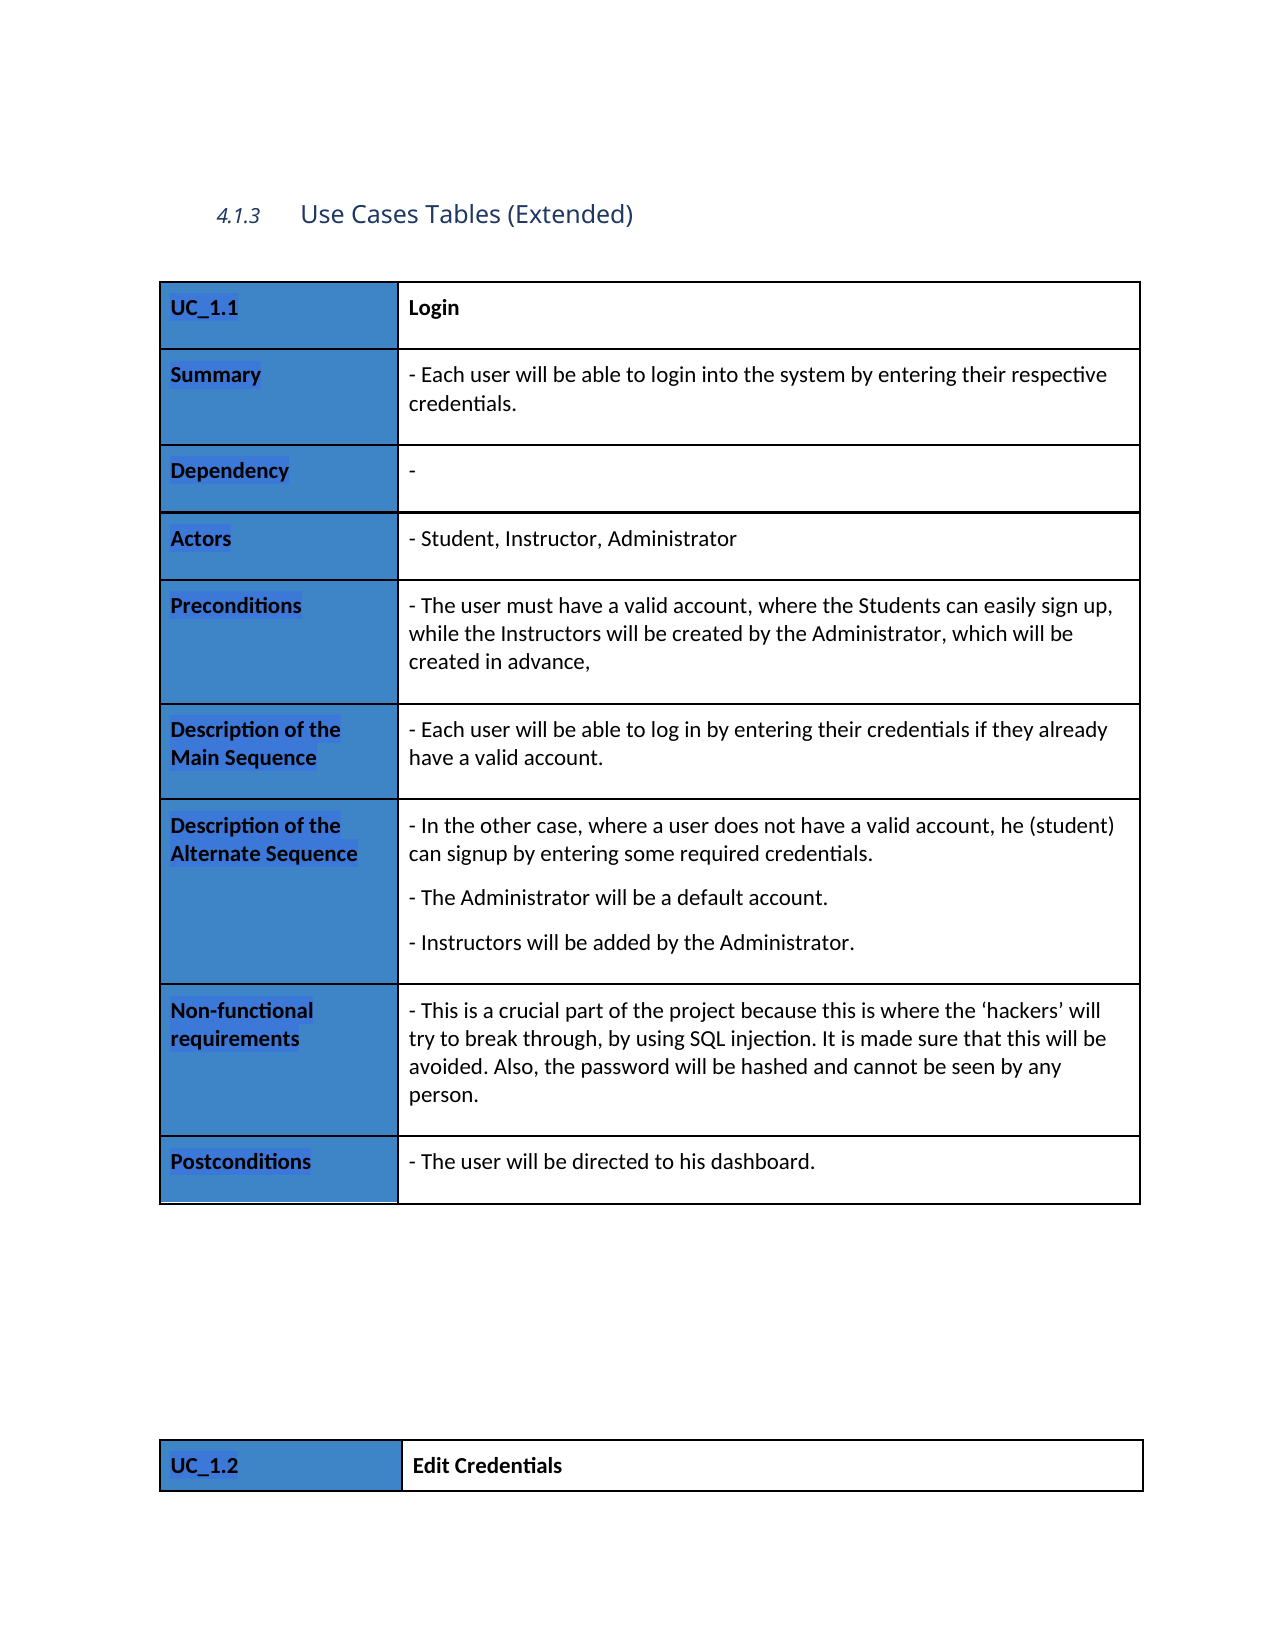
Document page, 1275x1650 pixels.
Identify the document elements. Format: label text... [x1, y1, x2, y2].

table_header UC_1.2 [161, 1441, 401, 1490]
subtitle Use Cases Tables (Extended) [216, 197, 1125, 231]
table_cell Summary [161, 350, 397, 444]
table_cell - The user will be directed to his dashboard. [399, 1137, 1139, 1202]
table_cell - Student, Instructor, Administrator [399, 514, 1139, 579]
table_cell Preconditions [161, 581, 397, 703]
table_cell - Each user will be able to log in by entering their credentials if they already have a valid account. [399, 705, 1139, 798]
table_cell Actors [161, 514, 397, 579]
table_cell - In the other case, where a user does not have a valid account, he (student) can signup by entering some required credentials. - The Administrator will be a default account. - Instructors will be added by the Administrator. [399, 800, 1139, 983]
table_cell Dependency [161, 446, 397, 511]
table_cell Postconditions [161, 1137, 397, 1202]
table_header Edit Credentials [403, 1441, 1142, 1490]
table_cell - The user must have a valid account, where the Students can easily sign up, while the Instructors will be created by the Administrator, which will be created in advance, [399, 581, 1139, 703]
table_cell Description of the Main Sequence [161, 705, 397, 798]
table_cell - Each user will be able to login into the system by entering their respective credentials. [399, 350, 1139, 444]
table_header UC_1.1 [161, 283, 397, 348]
table_cell - This is a crucial part of the project because this is where the ‘hackers’ will try to break through, by using SQL injection. It is made sure that this will be avoided. Also, the password will be hashed and cannot be seen by any person. [399, 985, 1139, 1135]
table_header Login [399, 283, 1139, 348]
table_cell Description of the Alternate Sequence [161, 800, 397, 983]
table_cell Non-functional requirements [161, 985, 397, 1135]
table_cell - [399, 446, 1139, 511]
